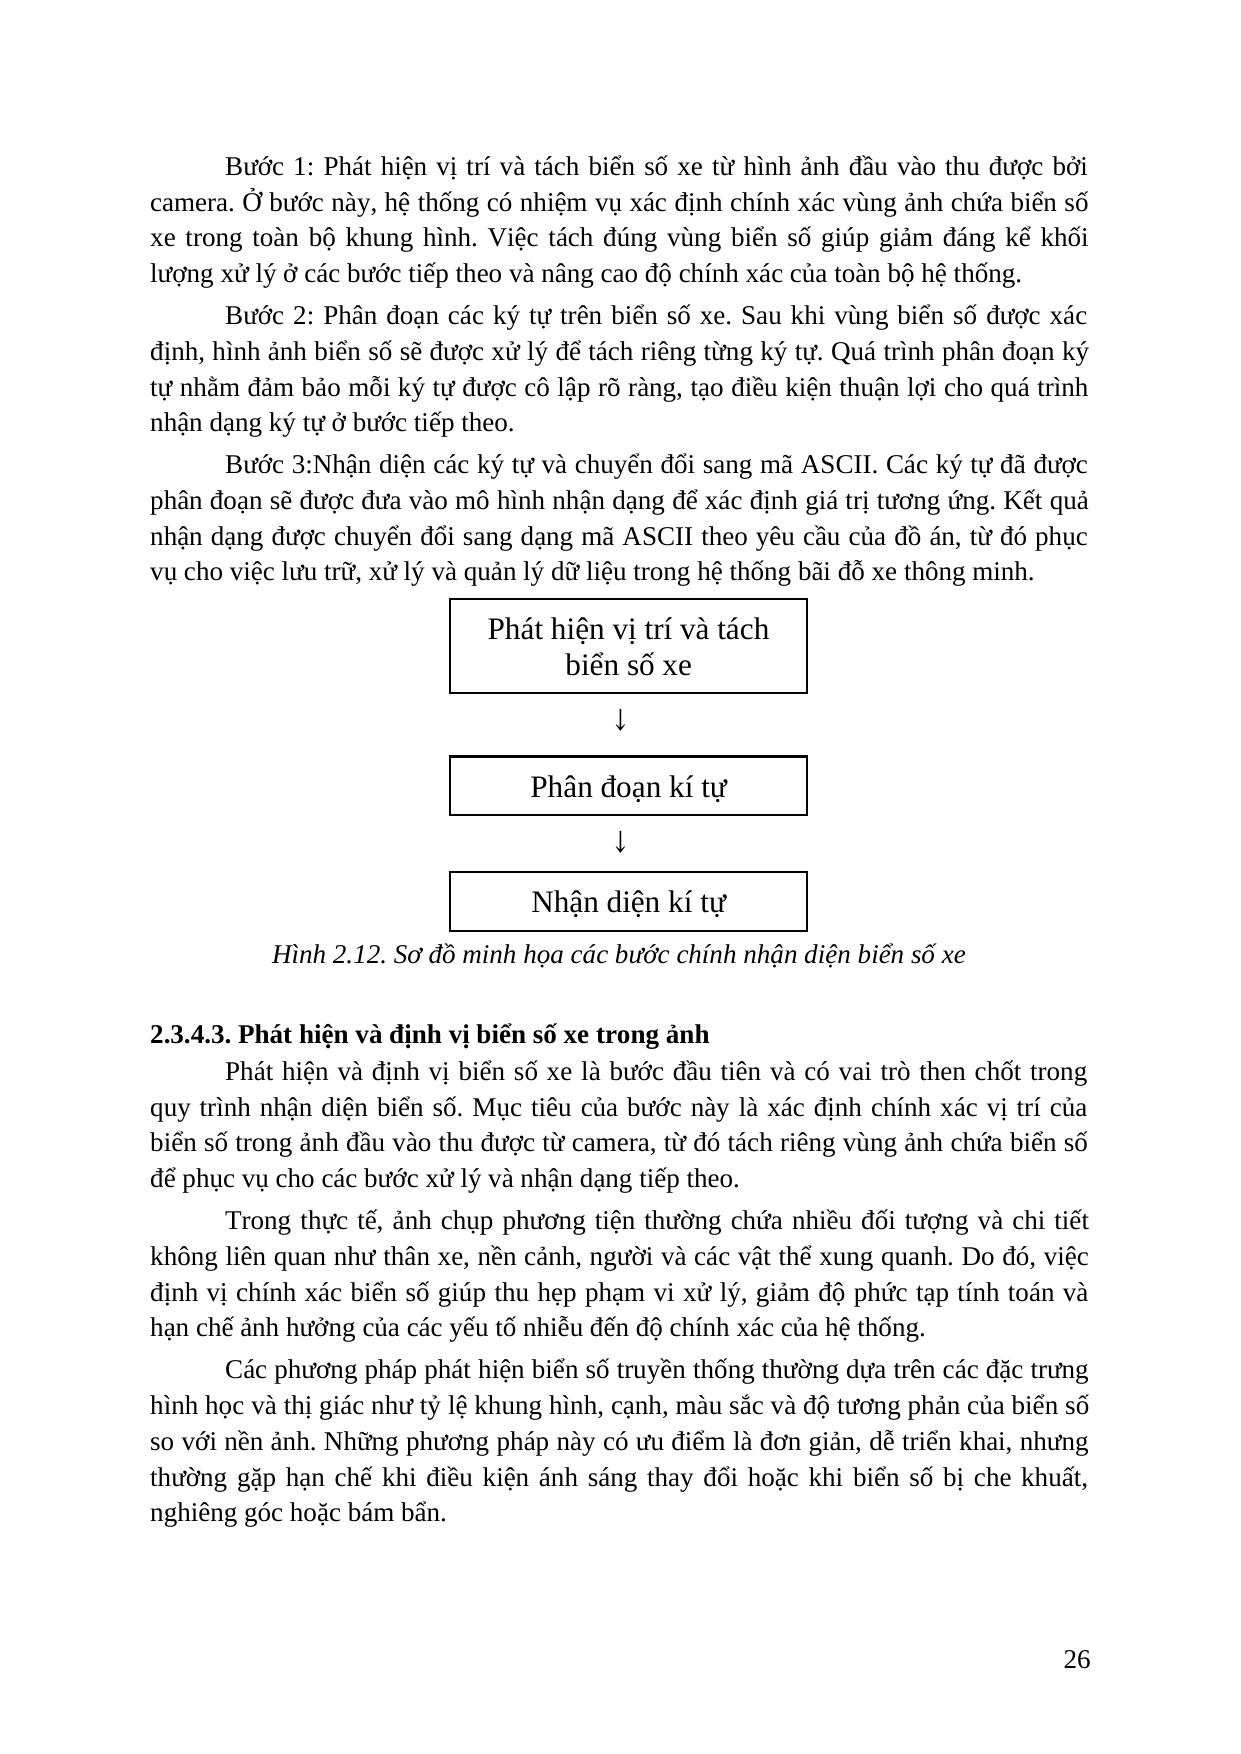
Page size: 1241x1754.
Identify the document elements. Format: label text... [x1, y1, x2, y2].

text Bước 3:Nhận diện các ký tự và chuyển đổi sang mã ASCII. Các ký tự đã được phân đoạn sẽ được đưa vào mô hình nhận dạng để xác định giá trị tương ứng. Kết quả nhận dạng được chuyển đổi sang dạng mã ASCII theo yêu cầu của đồ án, từ đó phục vụ cho việc lưu trữ, xử lý và quản lý dữ liệu trong hệ thống bãi đỗ xe thông minh. [150, 448, 1090, 587]
text Bước 1: Phát hiện vị trí và tách biển số xe từ hình ảnh đầu vào thu được bởi camera. Ở bước này, hệ thống có nhiệm vụ xác định chính xác vùng ảnh chứa biển số xe trong toàn bộ khung hình. Việc tách đúng vùng biển số giúp giảm đáng kể khối lượng xử lý ở các bước tiếp theo và nâng cao độ chính xác của toàn bộ hệ thống. [150, 150, 1090, 288]
subtitle Hình 2.12. Sơ đồ minh họa các bước chính nhận diện biển số xe [150, 938, 1090, 969]
text Trong thực tế, ảnh chụp phương tiện thường chứa nhiều đối tượng và chi tiết không liên quan như thân xe, nền cảnh, người và các vật thể xung quanh. Do đó, việc định vị chính xác biển số giúp thu hẹp phạm vi xử lý, giảm độ phức tạp tính toán và hạn chế ảnh hưởng của các yếu tố nhiễu đến độ chính xác của hệ thống. [150, 1204, 1090, 1343]
text ↓ [150, 701, 1090, 743]
text ↓ [150, 823, 1090, 865]
subtitle 2.3.4.3. Phát hiện và định vị biển số xe trong ảnh [150, 1018, 1090, 1049]
table_header Phát hiện vị trí và tách biển số xe [451, 600, 806, 692]
table_header Phân đoạn kí tự [451, 758, 806, 814]
text Phát hiện và định vị biển số xe là bước đầu tiên và có vai trò then chốt trong quy trình nhận diện biển số. Mục tiêu của bước này là xác định chính xác vị trí của biển số trong ảnh đầu vào thu được từ camera, từ đó tách riêng vùng ảnh chứa biển số để phục vụ cho các bước xử lý và nhận dạng tiếp theo. [150, 1055, 1090, 1193]
text Bước 2: Phân đoạn các ký tự trên biển số xe. Sau khi vùng biển số được xác định, hình ảnh biển số sẽ được xử lý để tách riêng từng ký tự. Quá trình phân đoạn ký tự nhằm đảm bảo mỗi ký tự được cô lập rõ ràng, tạo điều kiện thuận lợi cho quá trình nhận dạng ký tự ở bước tiếp theo. [150, 299, 1090, 437]
text Các phương pháp phát hiện biển số truyền thống thường dựa trên các đặc trưng hình học và thị giác như tỷ lệ khung hình, cạnh, màu sắc và độ tương phản của biển số so với nền ảnh. Những phương pháp này có ưu điểm là đơn giản, dễ triển khai, nhưng thường gặp hạn chế khi điều kiện ánh sáng thay đổi hoặc khi biển số bị che khuất, nghiêng góc hoặc bám bẩn. [150, 1353, 1090, 1527]
table_header Nhận diện kí tự [451, 873, 806, 930]
